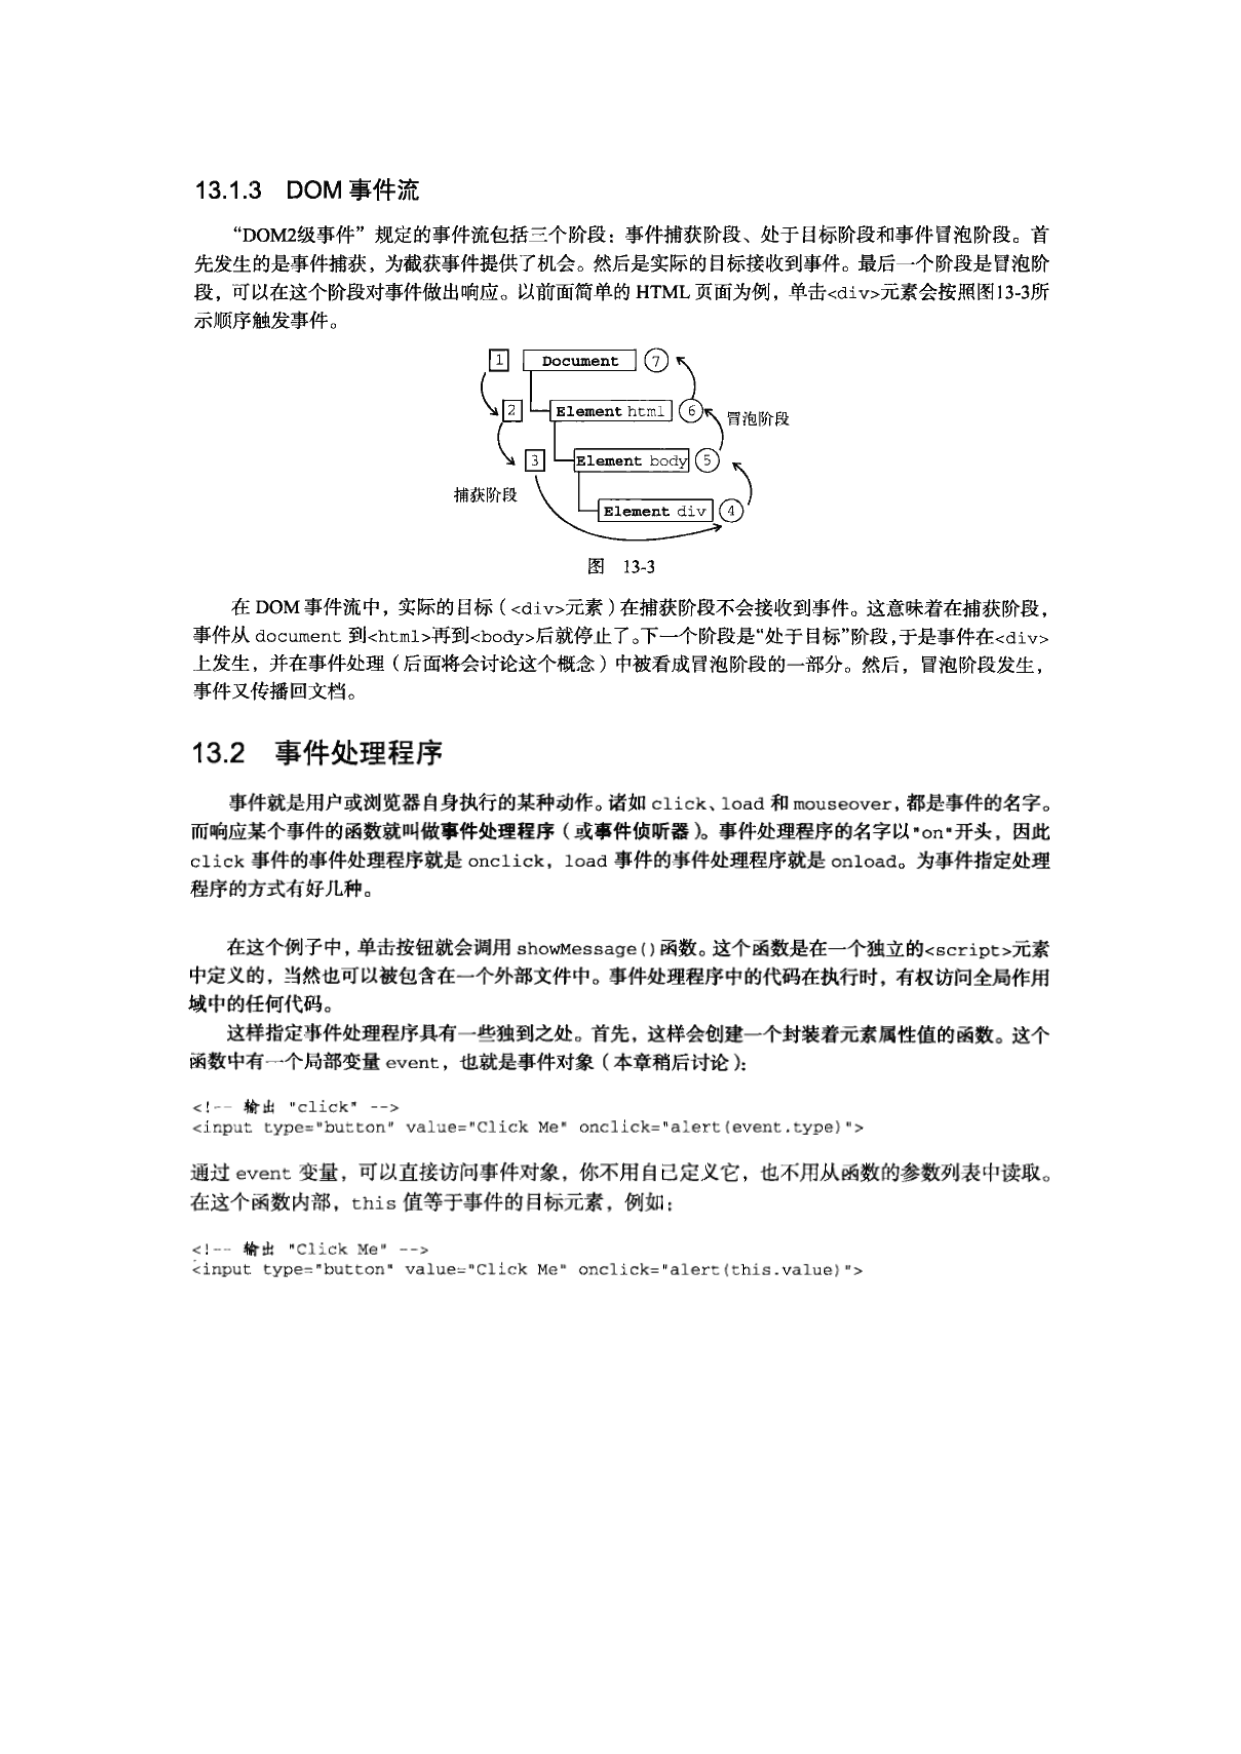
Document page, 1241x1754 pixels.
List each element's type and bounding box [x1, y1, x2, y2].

picture [187, 174, 1053, 702]
picture [187, 735, 1053, 901]
picture [187, 934, 1053, 1072]
picture [187, 1097, 1053, 1279]
